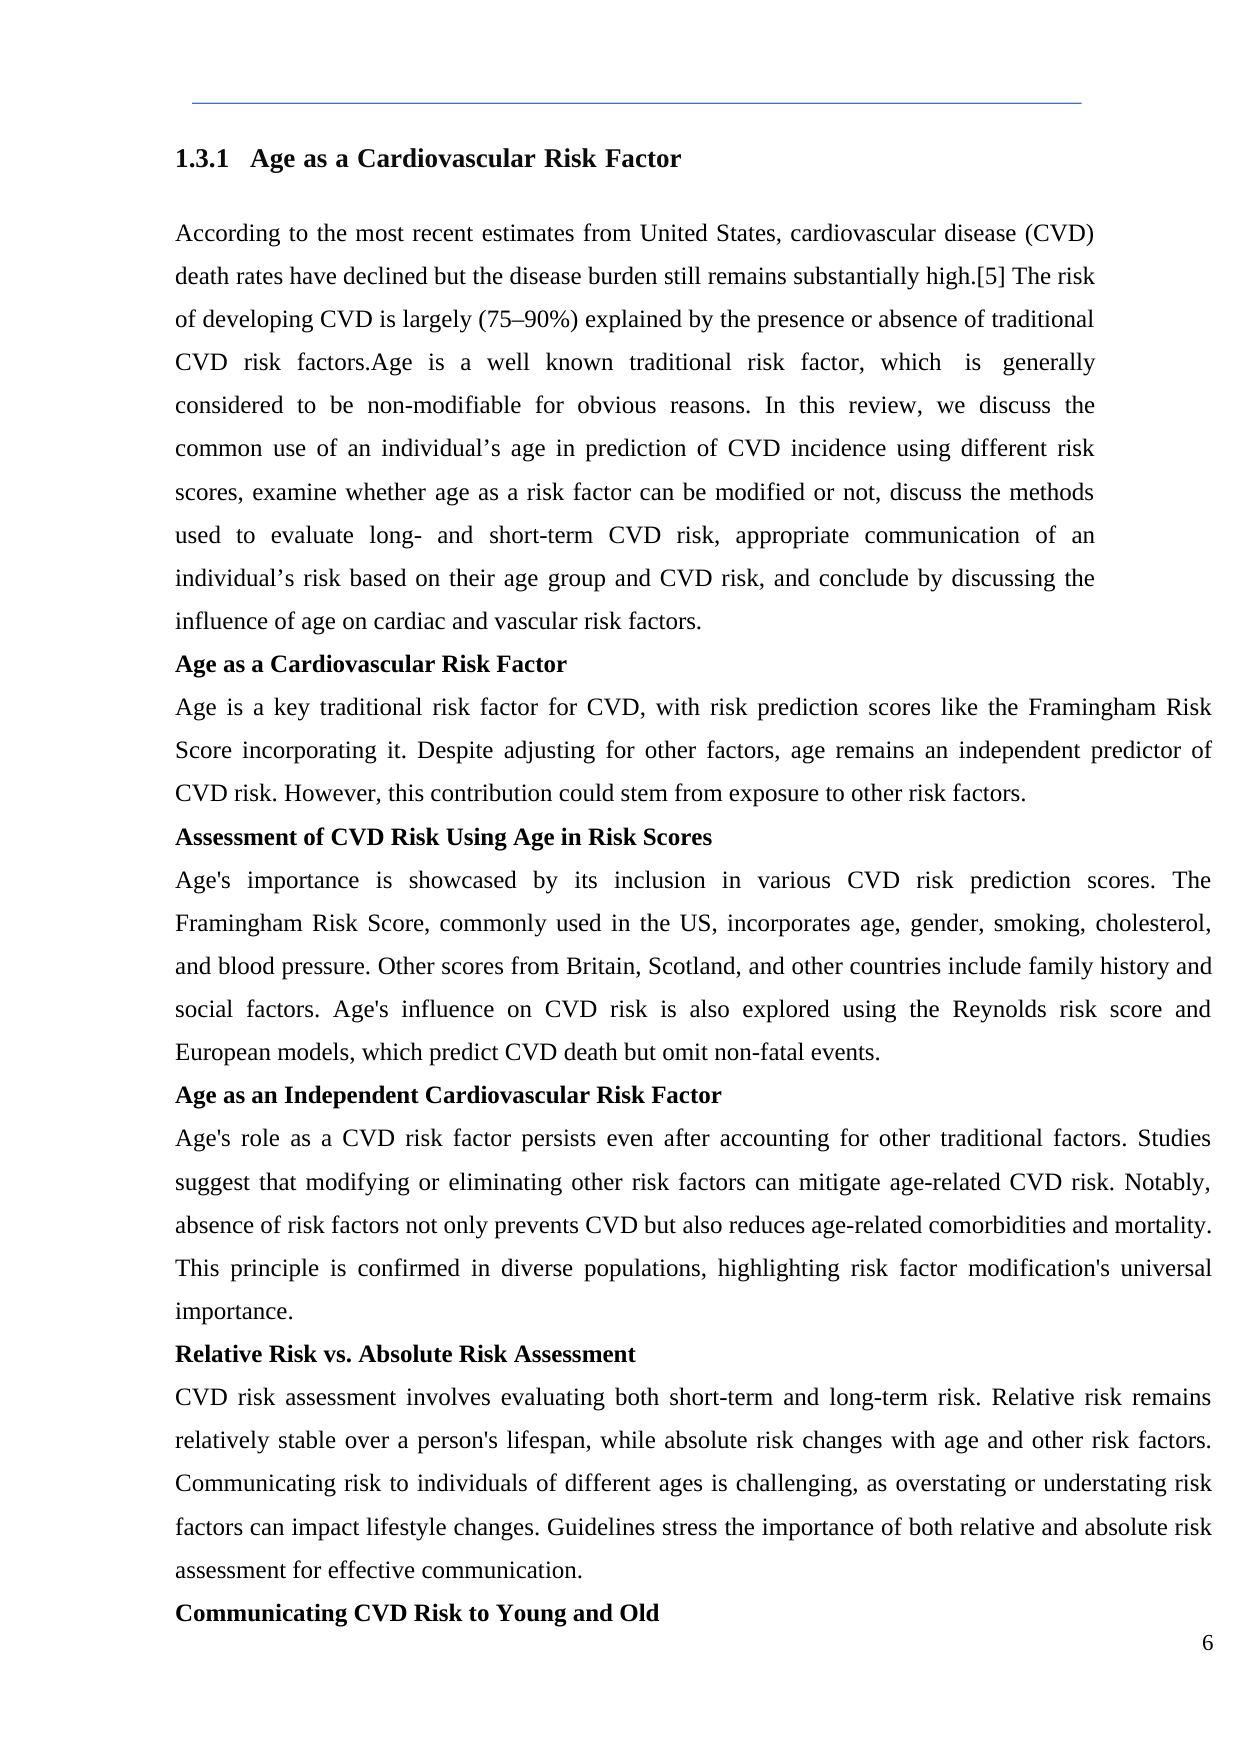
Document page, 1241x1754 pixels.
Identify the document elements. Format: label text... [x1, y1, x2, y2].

list Age as a Cardiovascular Risk Factor [175, 142, 1213, 173]
text Age is a key traditional risk factor for CVD, with risk prediction scores like the Framingham Risk Score incorporating it. Despite adjusting for other factors, age remains an independent predictor of CVD risk. However, this contribution could stem from exposure to other risk factors. [175, 692, 1213, 807]
text CVD risk assessment involves evaluating both short-term and long-term risk. Relative risk remains relatively stable over a person's lifespan, while absolute risk changes with age and other risk factors. Communicating risk to individuals of different ages is challenging, as overstating or understating risk factors can impact lifestyle changes. Guidelines stress the importance of both relative and absolute risk assessment for effective communication. [175, 1382, 1213, 1583]
text Age's importance is showcased by its inclusion in various CVD risk prediction scores. The Framingham Risk Score, commonly used in the US, incorporates age, gender, smoking, cholesterol, and blood pressure. Other scores from Britain, Scotland, and other countries include family history and social factors. Age's influence on CVD risk is also explored using the Reynolds risk score and European models, which predict CVD death but omit non-fatal events. [175, 865, 1213, 1066]
text Relative Risk vs. Absolute Risk Assessment [175, 1339, 1213, 1368]
text Age as an Independent Cardiovascular Risk Factor [175, 1080, 1213, 1109]
text Age as a Cardiovascular Risk Factor [175, 649, 1213, 678]
text According to the most recent estimates from United States, cardiovascular disease (CVD) death rates have declined but the disease burden still remains substantially high.[5] The risk of developing CVD is largely (75–90%) explained by the presence or absence of traditional CVD risk factors.Age is a well known traditional risk factor, which is generally considered to be non-modifiable for obvious reasons. In this review, we discuss the common use of an individual’s age in prediction of CVD incidence using different risk scores, examine whether age as a risk factor can be modified or not, discuss the methods used to evaluate long- and short-term CVD risk, appropriate communication of an individual’s risk based on their age group and CVD risk, and conclude by discussing the influence of age on cardiac and vascular risk factors. [175, 218, 1096, 635]
text Assessment of CVD Risk Using Age in Risk Scores [175, 822, 1213, 850]
text Communicating CVD Risk to Young and Old [175, 1598, 1213, 1627]
text Age's role as a CVD risk factor persists even after accounting for other traditional factors. Studies suggest that modifying or eliminating other risk factors can mitigate age-related CVD risk. Notably, absence of risk factors not only prevents CVD but also reduces age-related comorbidities and mortality. This principle is confirmed in diverse populations, highlighting risk factor modification's universal importance. [175, 1123, 1213, 1325]
